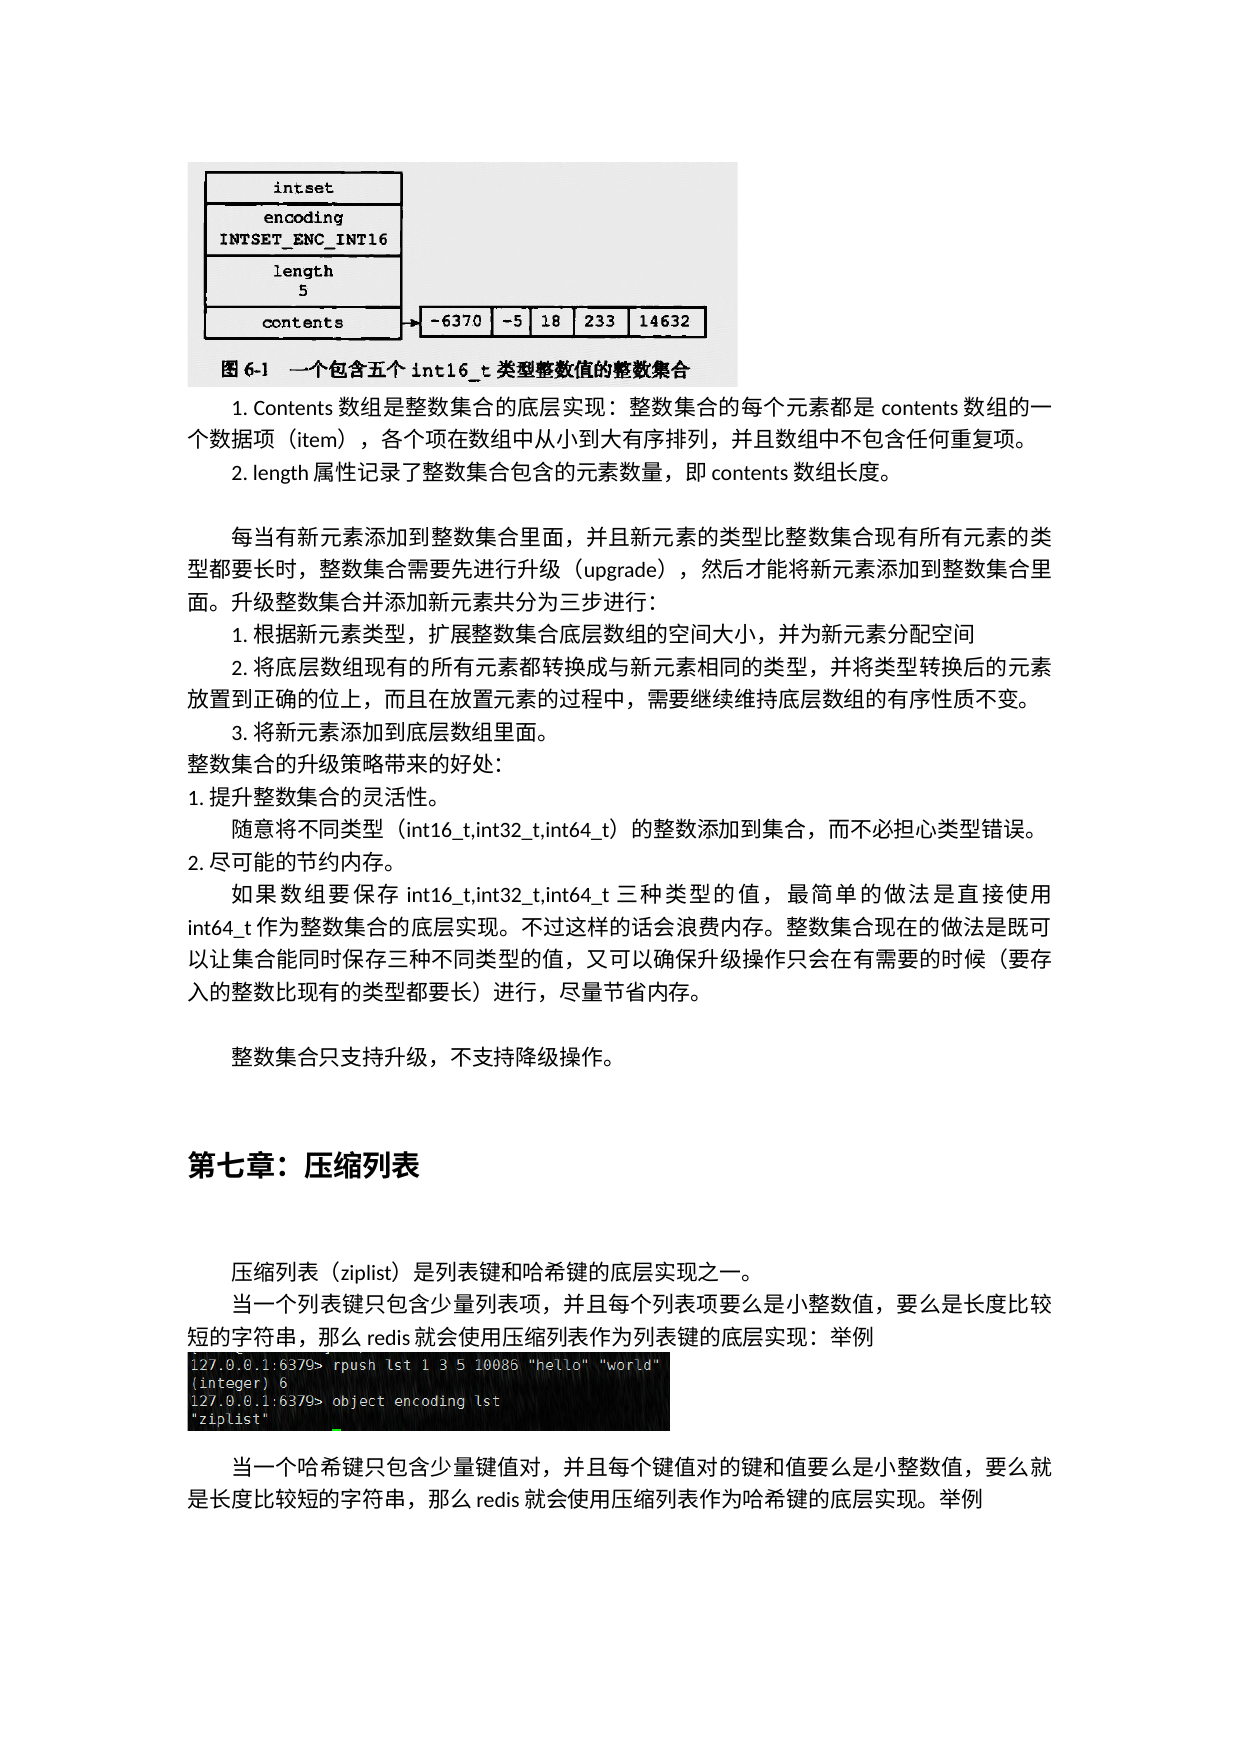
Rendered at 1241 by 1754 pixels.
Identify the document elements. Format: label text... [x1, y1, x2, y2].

picture [187, 162, 738, 387]
text 当一个列表键只包含少量列表项，并且每个列表项要么是小整数值，要么是长度比较短的字符串，那么redis就会使用压缩列表作为列表键的底层实现：举例 [187, 1287, 1053, 1352]
text 整数集合只支持升级，不支持降级操作。 [187, 1039, 1053, 1072]
text 2. length属性记录了整数集合包含的元素数量，即contents数组长度。 [187, 454, 1053, 487]
text 1. Contents数组是整数集合的底层实现：整数集合的每个元素都是contents数组的一个数据项（item），各个项在数组中从小到大有序排列，并且数组中不包含任何重复项。 [187, 389, 1053, 454]
text 2. 尽可能的节约内存。 [187, 844, 1053, 877]
text 3. 将新元素添加到底层数组里面。 [187, 714, 1053, 747]
text 如果数组要保存int16_t,int32_t,int64_t三种类型的值，最简单的做法是直接使用int64_t作为整数集合的底层实现。不过这样的话会浪费内存。整数集合现在的做法是既可以让集合能同时保存三种不同类型的值，又可以确保升级操作只会在有需要的时候（要存入的整数比现有的类型都要长）进行，尽量节省内存。 [187, 877, 1053, 1007]
text 随意将不同类型（int16_t,int32_t,int64_t）的整数添加到集合，而不必担心类型错误。 [187, 812, 1053, 844]
picture [187, 1352, 670, 1431]
text 当一个哈希键只包含少量键值对，并且每个键值对的键和值要么是小整数值，要么就是长度比较短的字符串，那么redis就会使用压缩列表作为哈希键的底层实现。举例 [187, 1449, 1053, 1514]
text 压缩列表（ziplist）是列表键和哈希键的底层实现之一。 [187, 1254, 1053, 1287]
text 2. 将底层数组现有的所有元素都转换成与新元素相同的类型，并将类型转换后的元素放置到正确的位上，而且在放置元素的过程中，需要继续维持底层数组的有序性质不变。 [187, 649, 1053, 714]
text 每当有新元素添加到整数集合里面，并且新元素的类型比整数集合现有所有元素的类型都要长时，整数集合需要先进行升级（upgrade），然后才能将新元素添加到整数集合里面。升级整数集合并添加新元素共分为三步进行： [187, 519, 1053, 617]
text 1. 根据新元素类型，扩展整数集合底层数组的空间大小，并为新元素分配空间 [187, 617, 1053, 649]
subtitle 第七章：压缩列表 [187, 1132, 1053, 1197]
text 整数集合的升级策略带来的好处： [187, 747, 1053, 779]
text 1. 提升整数集合的灵活性。 [187, 779, 1053, 812]
